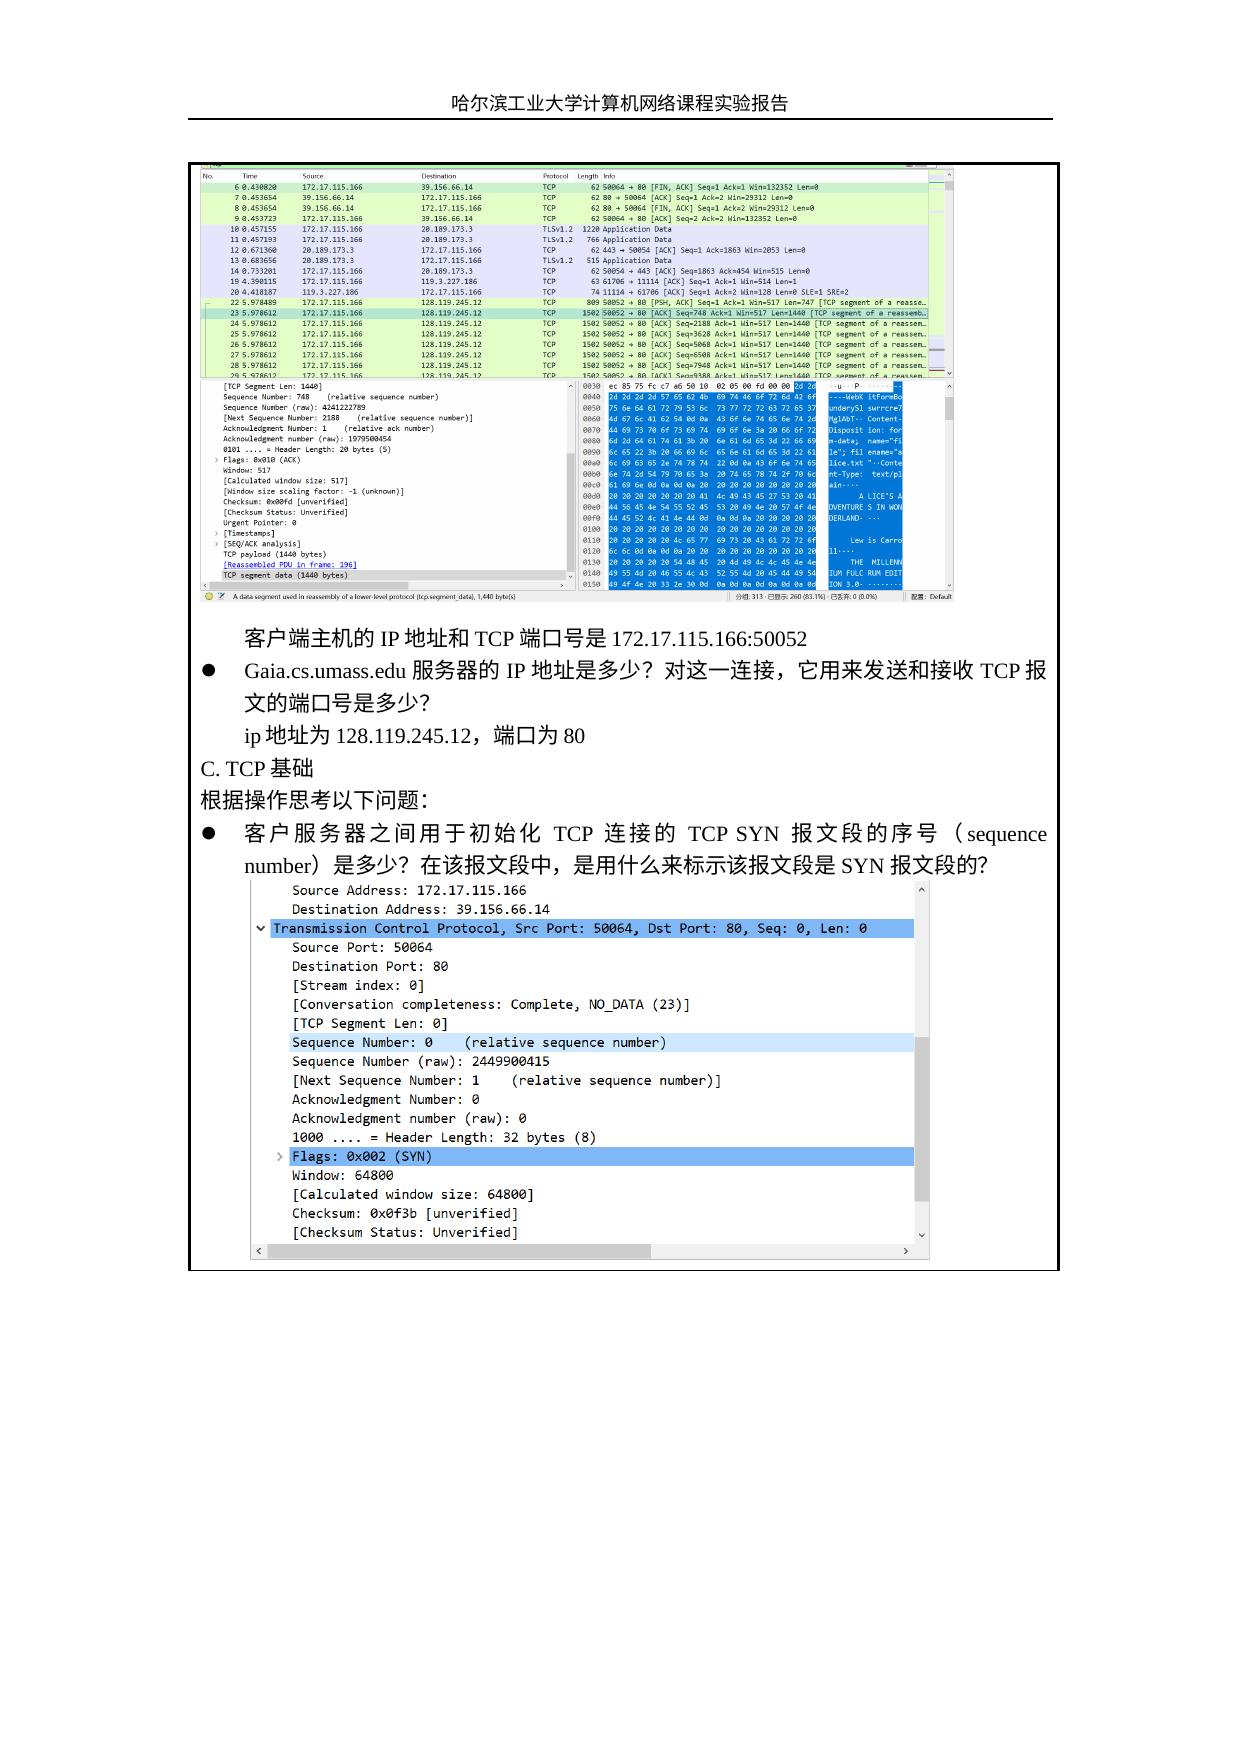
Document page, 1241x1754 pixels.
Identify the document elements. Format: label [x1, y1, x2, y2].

picture [250, 880, 930, 1260]
picture [200, 165, 954, 602]
table_cell [191, 165, 1057, 1270]
